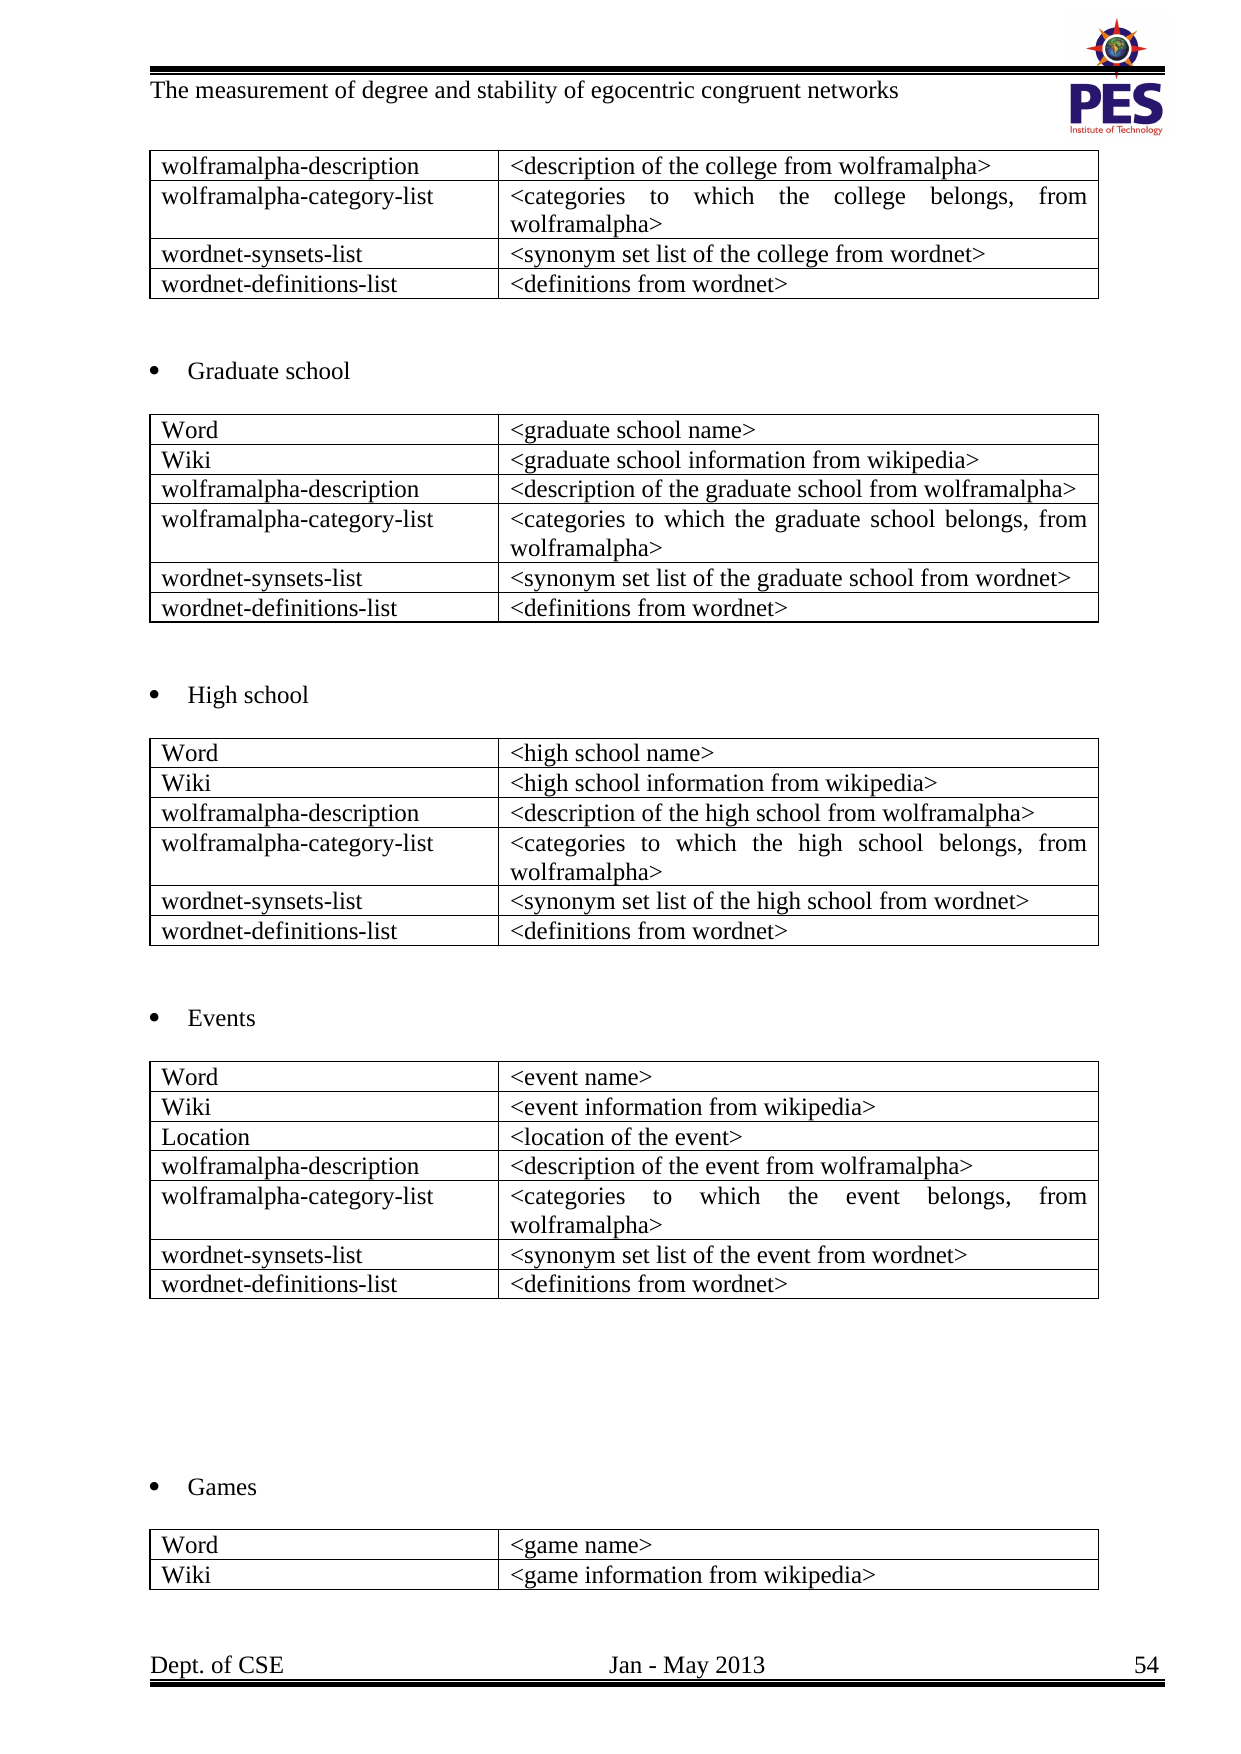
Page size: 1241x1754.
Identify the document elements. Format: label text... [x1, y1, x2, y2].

table_cell Location [151, 1122, 498, 1150]
table_cell wordnet-definitions-list [151, 916, 498, 945]
table_header Word [151, 415, 498, 444]
table_cell wolframalpha-category-list [151, 504, 498, 562]
table_cell wolframalpha-description [151, 151, 498, 180]
table_cell <game information from wikipedia> [499, 1560, 1098, 1589]
picture [1063, 14, 1170, 139]
table_header Word [151, 739, 498, 767]
table_cell <event information from wikipedia> [499, 1092, 1098, 1121]
table_cell <synonym set list of the college from wordnet> [499, 239, 1098, 268]
table_cell <location of the event> [499, 1122, 1098, 1150]
table_cell <definitions from wordnet> [499, 1270, 1098, 1298]
table_cell <synonym set list of the high school from wordnet> [499, 886, 1098, 915]
table_cell wolframalpha-category-list [151, 181, 498, 238]
list High school [150, 680, 1165, 709]
table_cell <definitions from wordnet> [499, 593, 1098, 621]
list Games [150, 1472, 1165, 1501]
table_header Word [151, 1062, 498, 1091]
table_cell wolframalpha-description [151, 798, 498, 827]
table_cell <high school information from wikipedia> [499, 768, 1098, 797]
table_cell wordnet-synsets-list [151, 239, 498, 268]
table_cell <description of the college from wolframalpha> [499, 151, 1098, 180]
table_cell wordnet-synsets-list [151, 1240, 498, 1268]
table_cell wordnet-synsets-list [151, 563, 498, 592]
list Graduate school [150, 356, 1165, 385]
table_cell <synonym set list of the graduate school from wordnet> [499, 563, 1098, 592]
table_cell <description of the graduate school from wolframalpha> [499, 475, 1098, 503]
table_cell <categories to which the event belongs, from wolframalpha> [499, 1181, 1098, 1239]
table_cell wolframalpha-category-list [151, 828, 498, 885]
list Events [150, 1003, 1165, 1032]
table_cell <categories to which the graduate school belongs, from wolframalpha> [499, 504, 1098, 562]
table_cell wordnet-definitions-list [151, 269, 498, 298]
table_cell <categories to which the high school belongs, from wolframalpha> [499, 828, 1098, 885]
table_cell <synonym set list of the event from wordnet> [499, 1240, 1098, 1268]
table_cell <definitions from wordnet> [499, 916, 1098, 945]
table_cell Wiki [151, 1560, 498, 1589]
table_cell <graduate school information from wikipedia> [499, 445, 1098, 473]
table_cell Wiki [151, 768, 498, 797]
table_cell <categories to which the college belongs, from wolframalpha> [499, 181, 1098, 238]
table_cell <description of the high school from wolframalpha> [499, 798, 1098, 827]
table_cell Wiki [151, 445, 498, 473]
table_header Word [151, 1530, 498, 1559]
table_cell <definitions from wordnet> [499, 269, 1098, 298]
table_header <game name> [499, 1530, 1098, 1559]
table_cell wolframalpha-description [151, 1151, 498, 1180]
table_header <event name> [499, 1062, 1098, 1091]
table_cell wordnet-synsets-list [151, 886, 498, 915]
table_cell wordnet-definitions-list [151, 593, 498, 621]
table_cell <description of the event from wolframalpha> [499, 1151, 1098, 1180]
table_cell Wiki [151, 1092, 498, 1121]
table_header <graduate school name> [499, 415, 1098, 444]
table_cell wolframalpha-category-list [151, 1181, 498, 1239]
table_cell wordnet-definitions-list [151, 1270, 498, 1298]
table_cell wolframalpha-description [151, 475, 498, 503]
table_header <high school name> [499, 739, 1098, 767]
